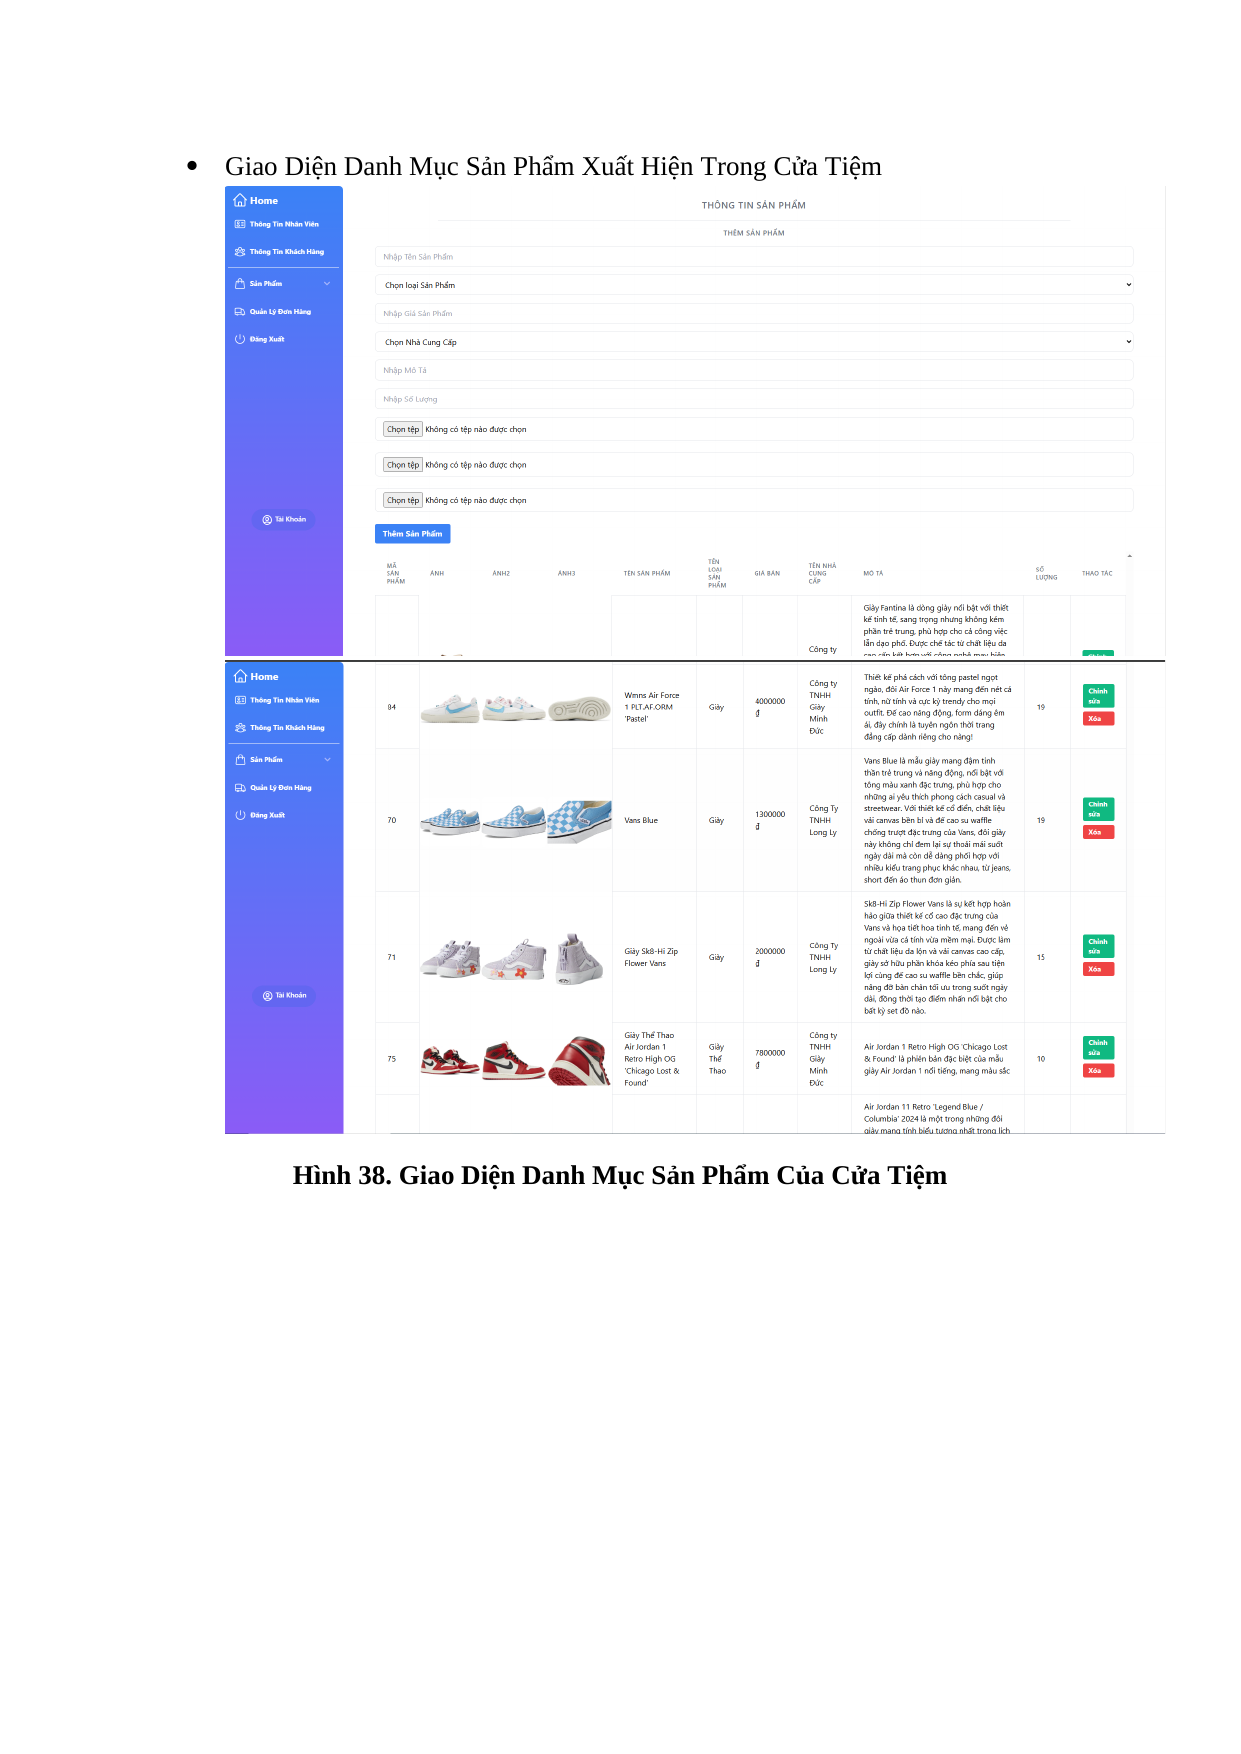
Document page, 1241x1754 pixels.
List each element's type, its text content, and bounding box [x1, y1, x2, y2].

picture [225, 660, 1166, 1134]
picture [225, 186, 1166, 656]
text Hình 38. Giao Diện Danh Mục Sản Phẩm Của Cửa Tiệm [150, 1159, 1090, 1190]
